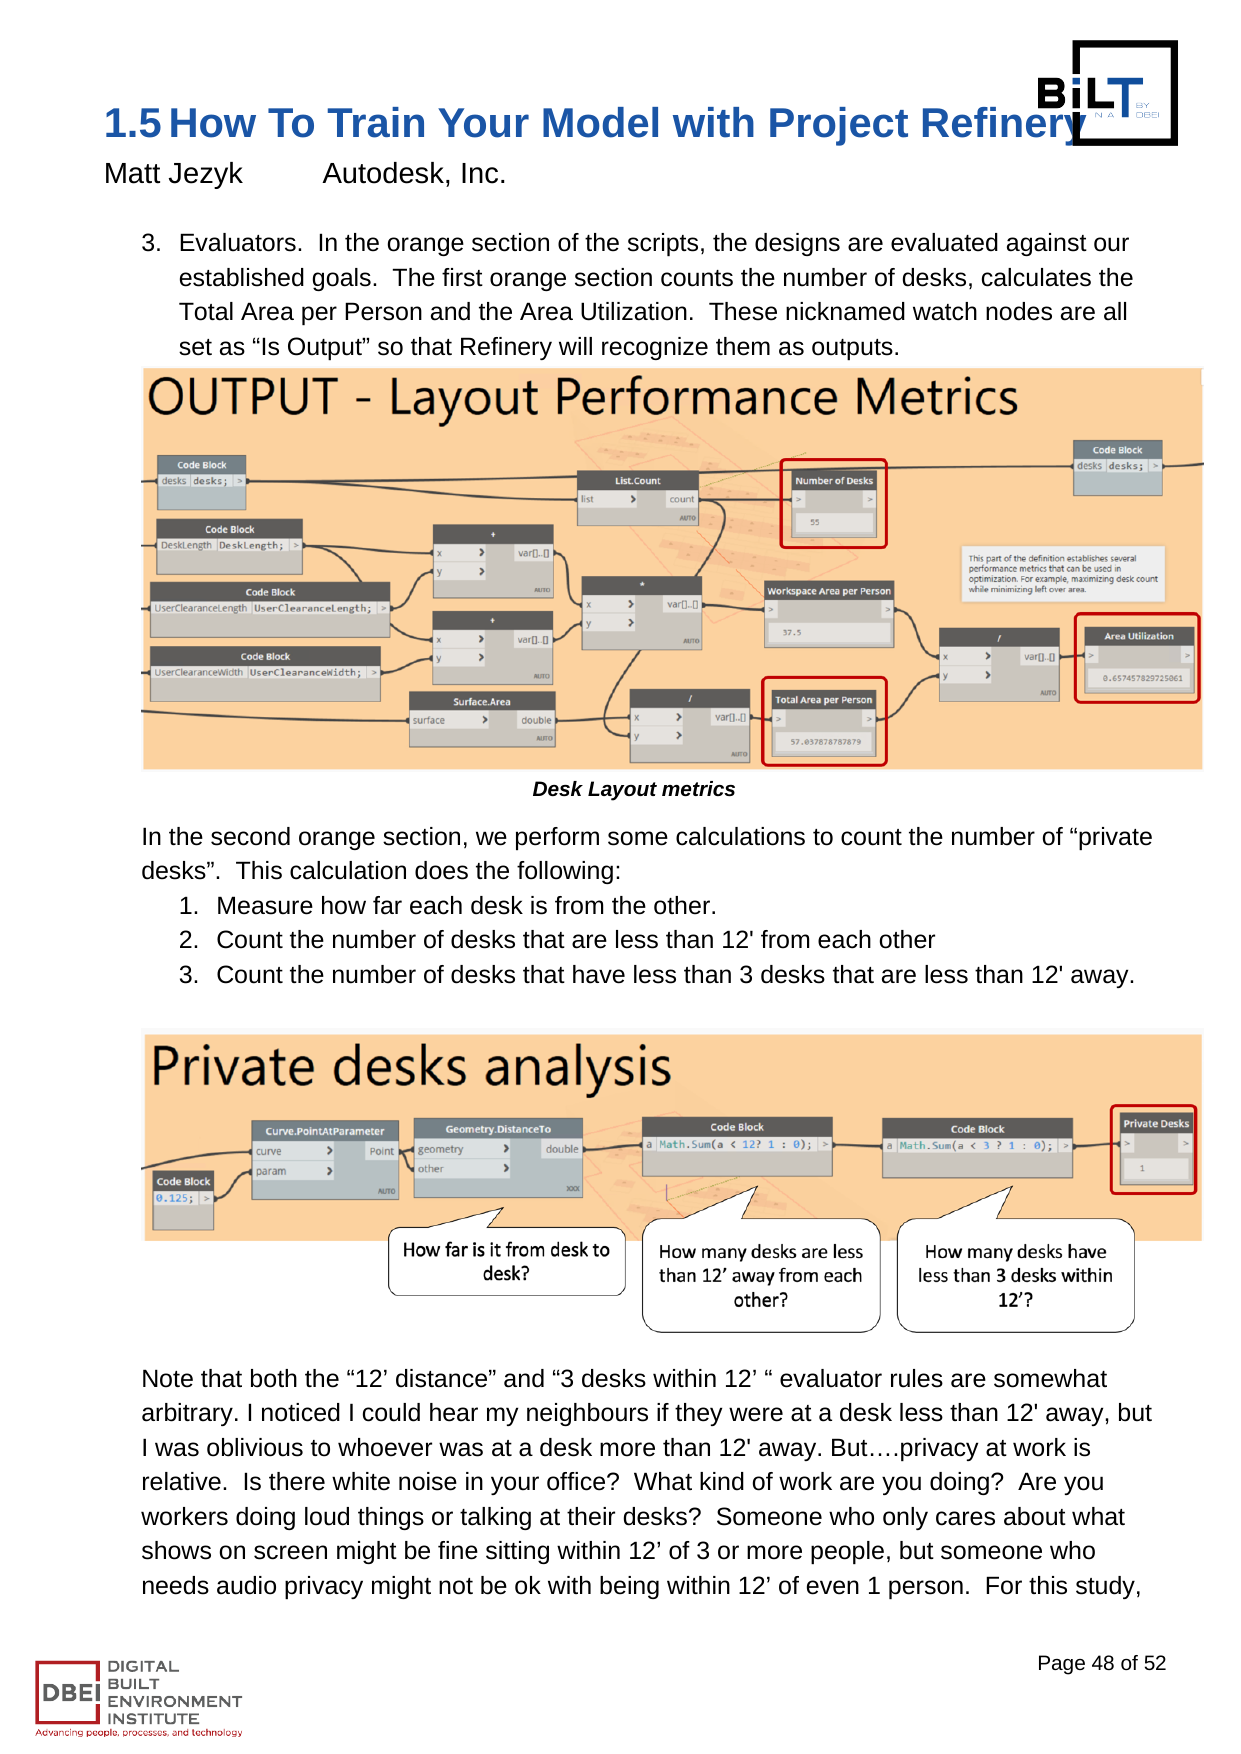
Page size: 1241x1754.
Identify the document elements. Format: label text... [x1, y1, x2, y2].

list Evaluators. In the orange section of the scripts, the designs are evaluated against our established goals. The first orange section counts the number of desks, calculates the Total Area per Person and the Area Utilization. These nicknamed watch nodes are all set as “Is Output” so that Refinery will recognize them as outputs. [141, 228, 1167, 360]
text In the second orange section, we perform some calculations to count the number of “private desks”. This calculation does the following: [141, 822, 1167, 885]
list Count the number of desks that are less than 12' from each other [178, 925, 1167, 954]
picture [27, 1652, 243, 1740]
picture [141, 366, 1204, 772]
list Count the number of desks that have less than 3 desks that are less than 12' away. [178, 959, 1167, 988]
text Desk Layout metrics [103, 777, 1167, 801]
list Measure how far each desk is from the other. [178, 891, 1167, 919]
picture [141, 1028, 1204, 1358]
picture [1031, 31, 1182, 154]
